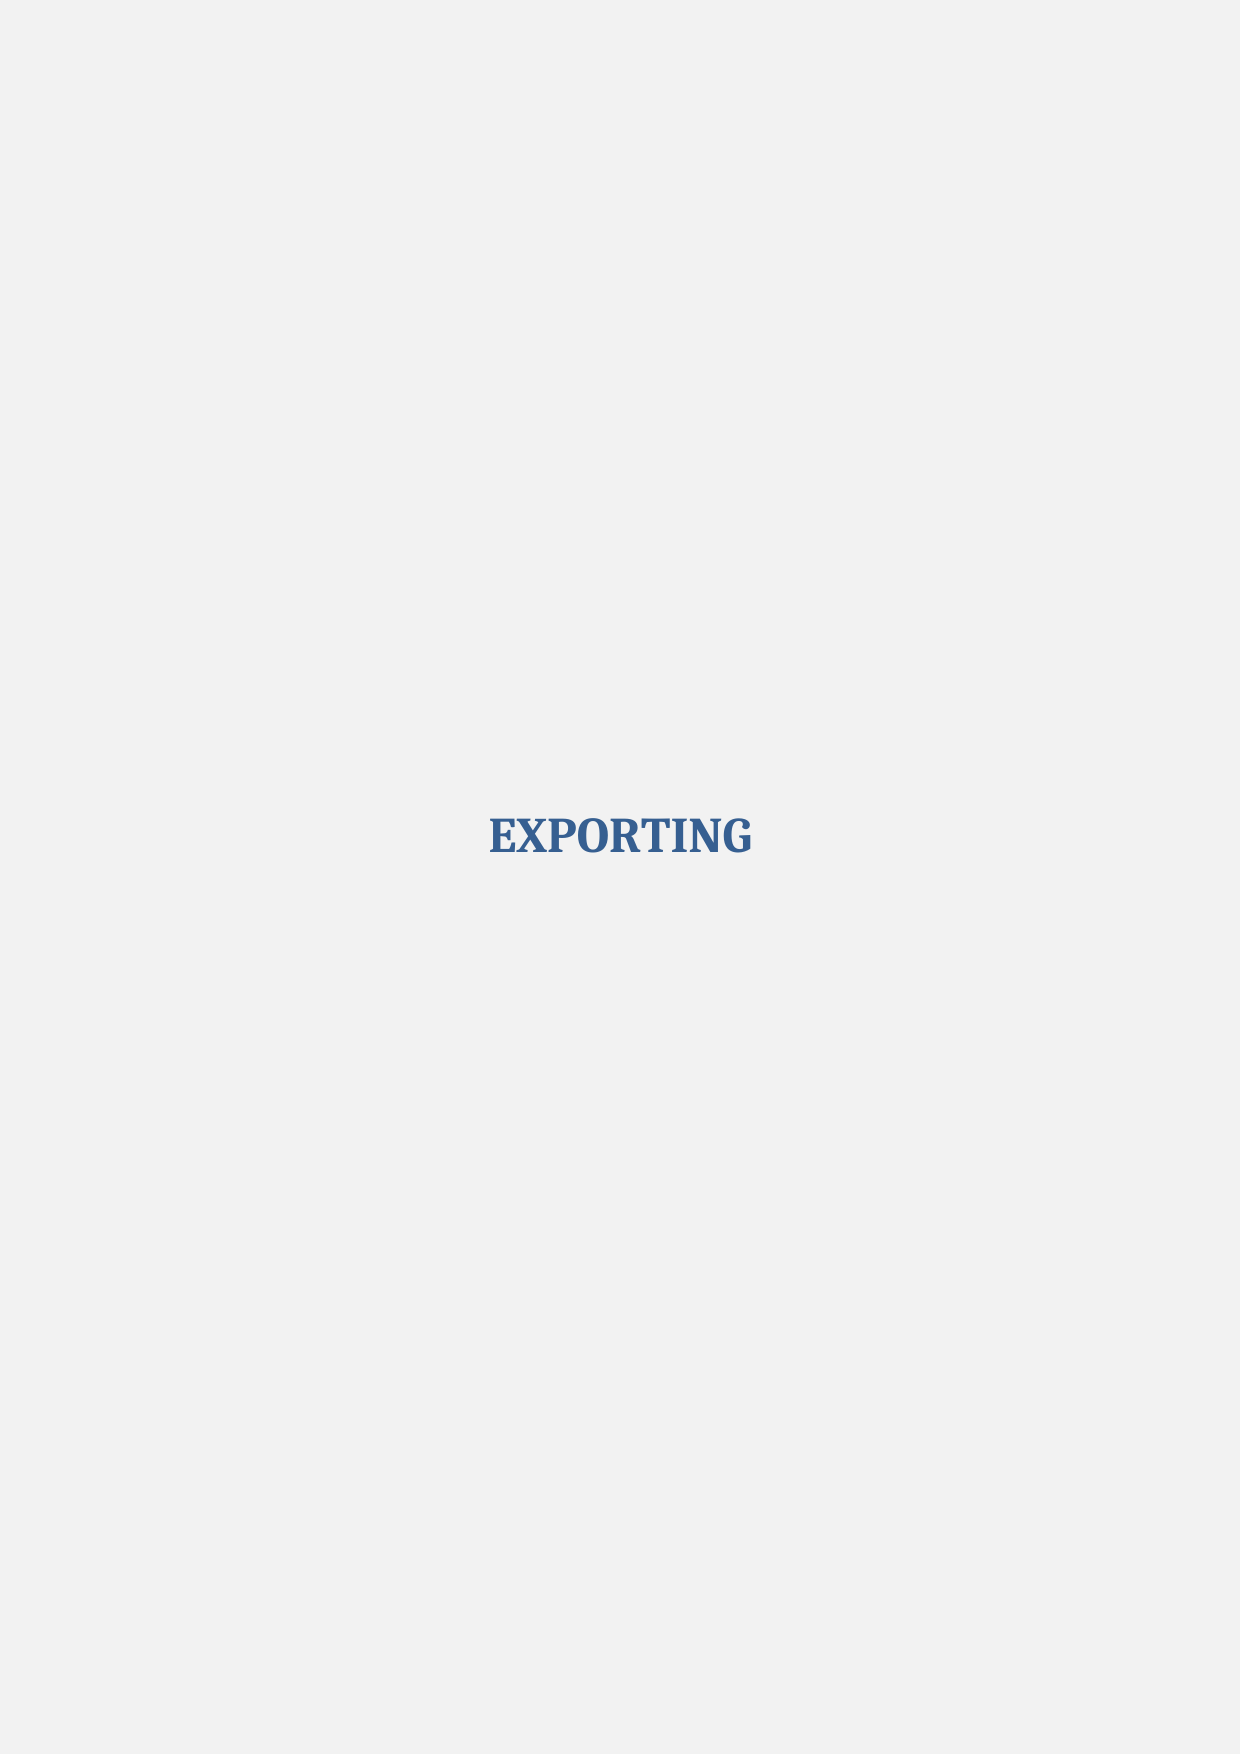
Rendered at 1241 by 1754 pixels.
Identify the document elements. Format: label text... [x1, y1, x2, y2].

subtitle EXPORTING [177, 807, 1063, 864]
